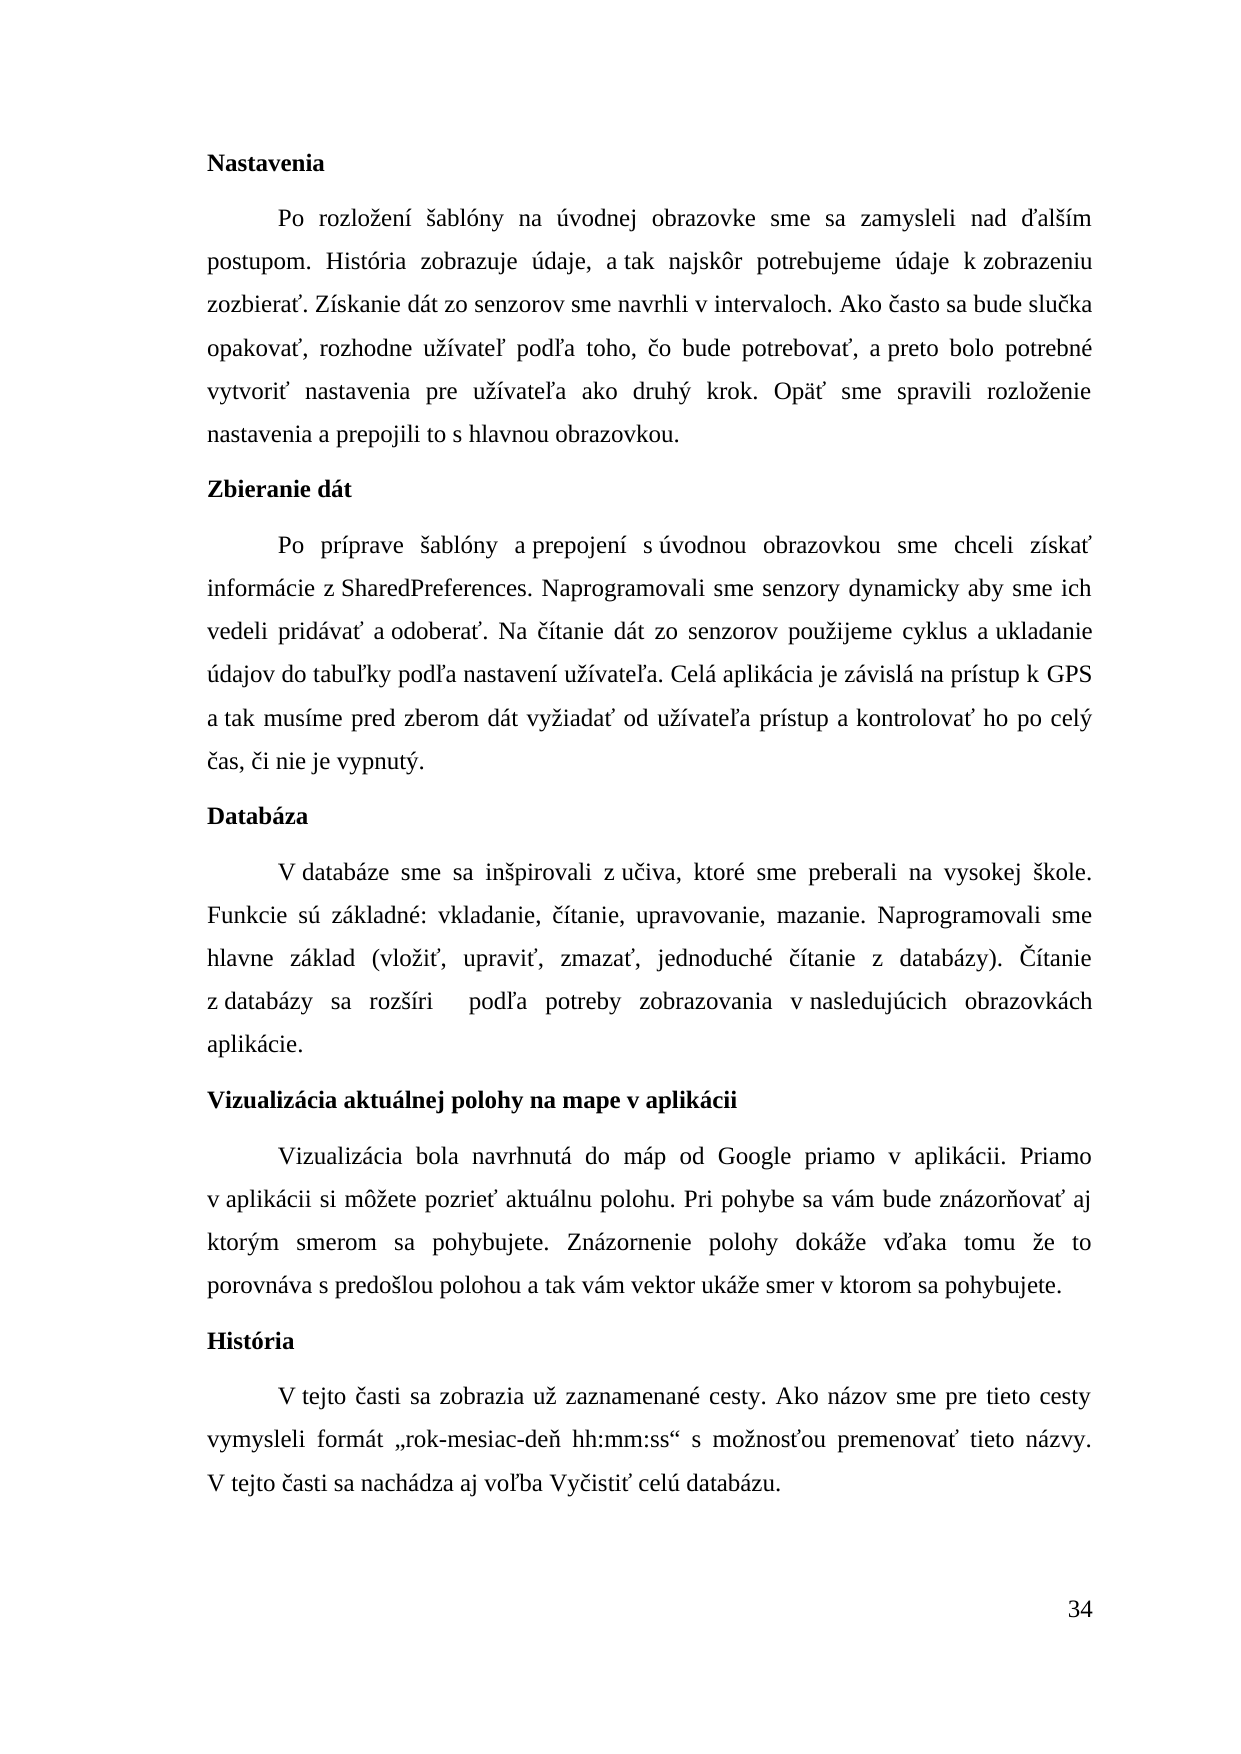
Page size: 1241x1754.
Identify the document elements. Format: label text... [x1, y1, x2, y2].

subtitle Vizualizácia aktuálnej polohy na mape v aplikácii [207, 1085, 1092, 1114]
text Po príprave šablóny a prepojení s úvodnou obrazovkou sme chceli získať informácie z SharedPreferences. Naprogramovali sme senzory dynamicky aby sme ich vedeli pridávať a odoberať. Na čítanie dát zo senzorov použijeme cyklus a ukladanie údajov do tabuľky podľa nastavení užívateľa. Celá aplikácia je závislá na prístup k GPS a tak musíme pred zberom dát vyžiadať od užívateľa prístup a kontrolovať ho po celý čas, či nie je vypnutý. [207, 530, 1092, 774]
subtitle Databáza [207, 801, 1092, 830]
text Vizualizácia bola navrhnutá do máp od Google priamo v aplikácii. Priamo v aplikácii si môžete pozrieť aktuálnu polohu. Pri pohybe sa vám bude znázorňovať aj ktorým smerom sa pohybujete. Znázornenie polohy dokáže vďaka tomu že to porovnáva s predošlou polohou a tak vám vektor ukáže smer v ktorom sa pohybujete. [207, 1141, 1092, 1299]
subtitle História [207, 1326, 1092, 1354]
text Po rozložení šablóny na úvodnej obrazovke sme sa zamysleli nad ďalším postupom. História zobrazuje údaje, a tak najskôr potrebujeme údaje k zobrazeniu zozbierať. Získanie dát zo senzorov sme navrhli v intervaloch. Ako často sa bude slučka opakovať, rozhodne užívateľ podľa toho, čo bude potrebovať, a preto bolo potrebné vytvoriť nastavenia pre užívateľa ako druhý krok. Opäť sme spravili rozloženie nastavenia a prepojili to s hlavnou obrazovkou. [207, 203, 1092, 448]
text V tejto časti sa zobrazia už zaznamenané cesty. Ako názov sme pre tieto cesty vymysleli formát „rok-mesiac-deň hh:mm:ss“ s možnosťou premenovať tieto názvy. V tejto časti sa nachádza aj voľba Vyčistiť celú databázu. [207, 1381, 1092, 1496]
subtitle Nastavenia [207, 148, 1092, 176]
subtitle Zbieranie dát [207, 474, 1092, 503]
text V databáze sme sa inšpirovali z učiva, ktoré sme preberali na vysokej škole. Funkcie sú základné: vkladanie, čítanie, upravovanie, mazanie. Naprogramovali sme hlavne základ (vložiť, upraviť, zmazať, jednoduché čítanie z databázy). Čítanie z databázy sa rozšíri podľa potreby zobrazovania v nasledujúcich obrazovkách aplikácie. [207, 857, 1092, 1058]
